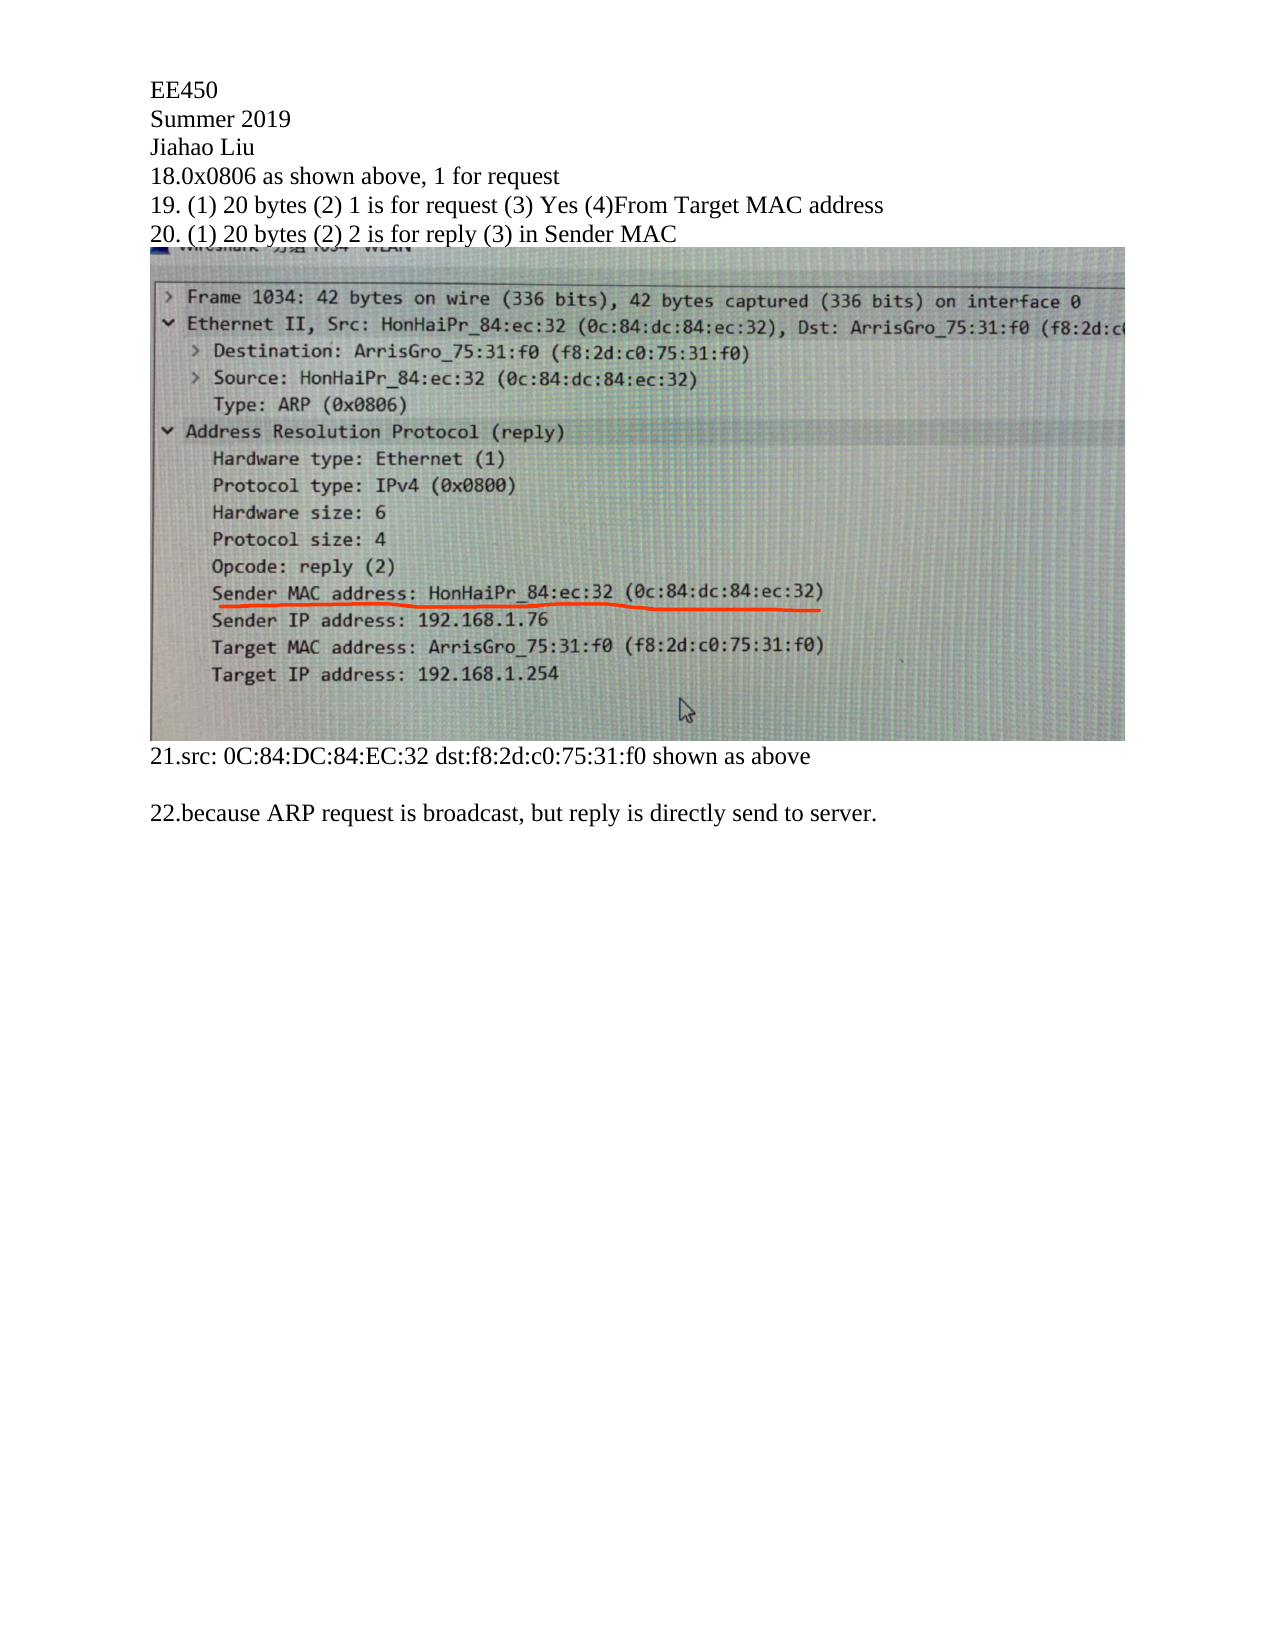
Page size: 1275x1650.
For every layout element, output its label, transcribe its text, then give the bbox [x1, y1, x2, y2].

text 18.0x0806 as shown above, 1 for request [150, 161, 1125, 190]
text 22.because ARP request is broadcast, but reply is directly send to server. [150, 798, 1125, 827]
text 20. (1) 20 bytes (2) 2 is for reply (3) in Sender MAC [150, 219, 1125, 247]
text 21.src: 0C:84:DC:84:EC:32 dst:f8:2d:c0:75:31:f0 shown as above [150, 741, 1125, 769]
picture [150, 247, 1125, 741]
text 19. (1) 20 bytes (2) 1 is for request (3) Yes (4)From Target MAC address [150, 190, 1125, 219]
